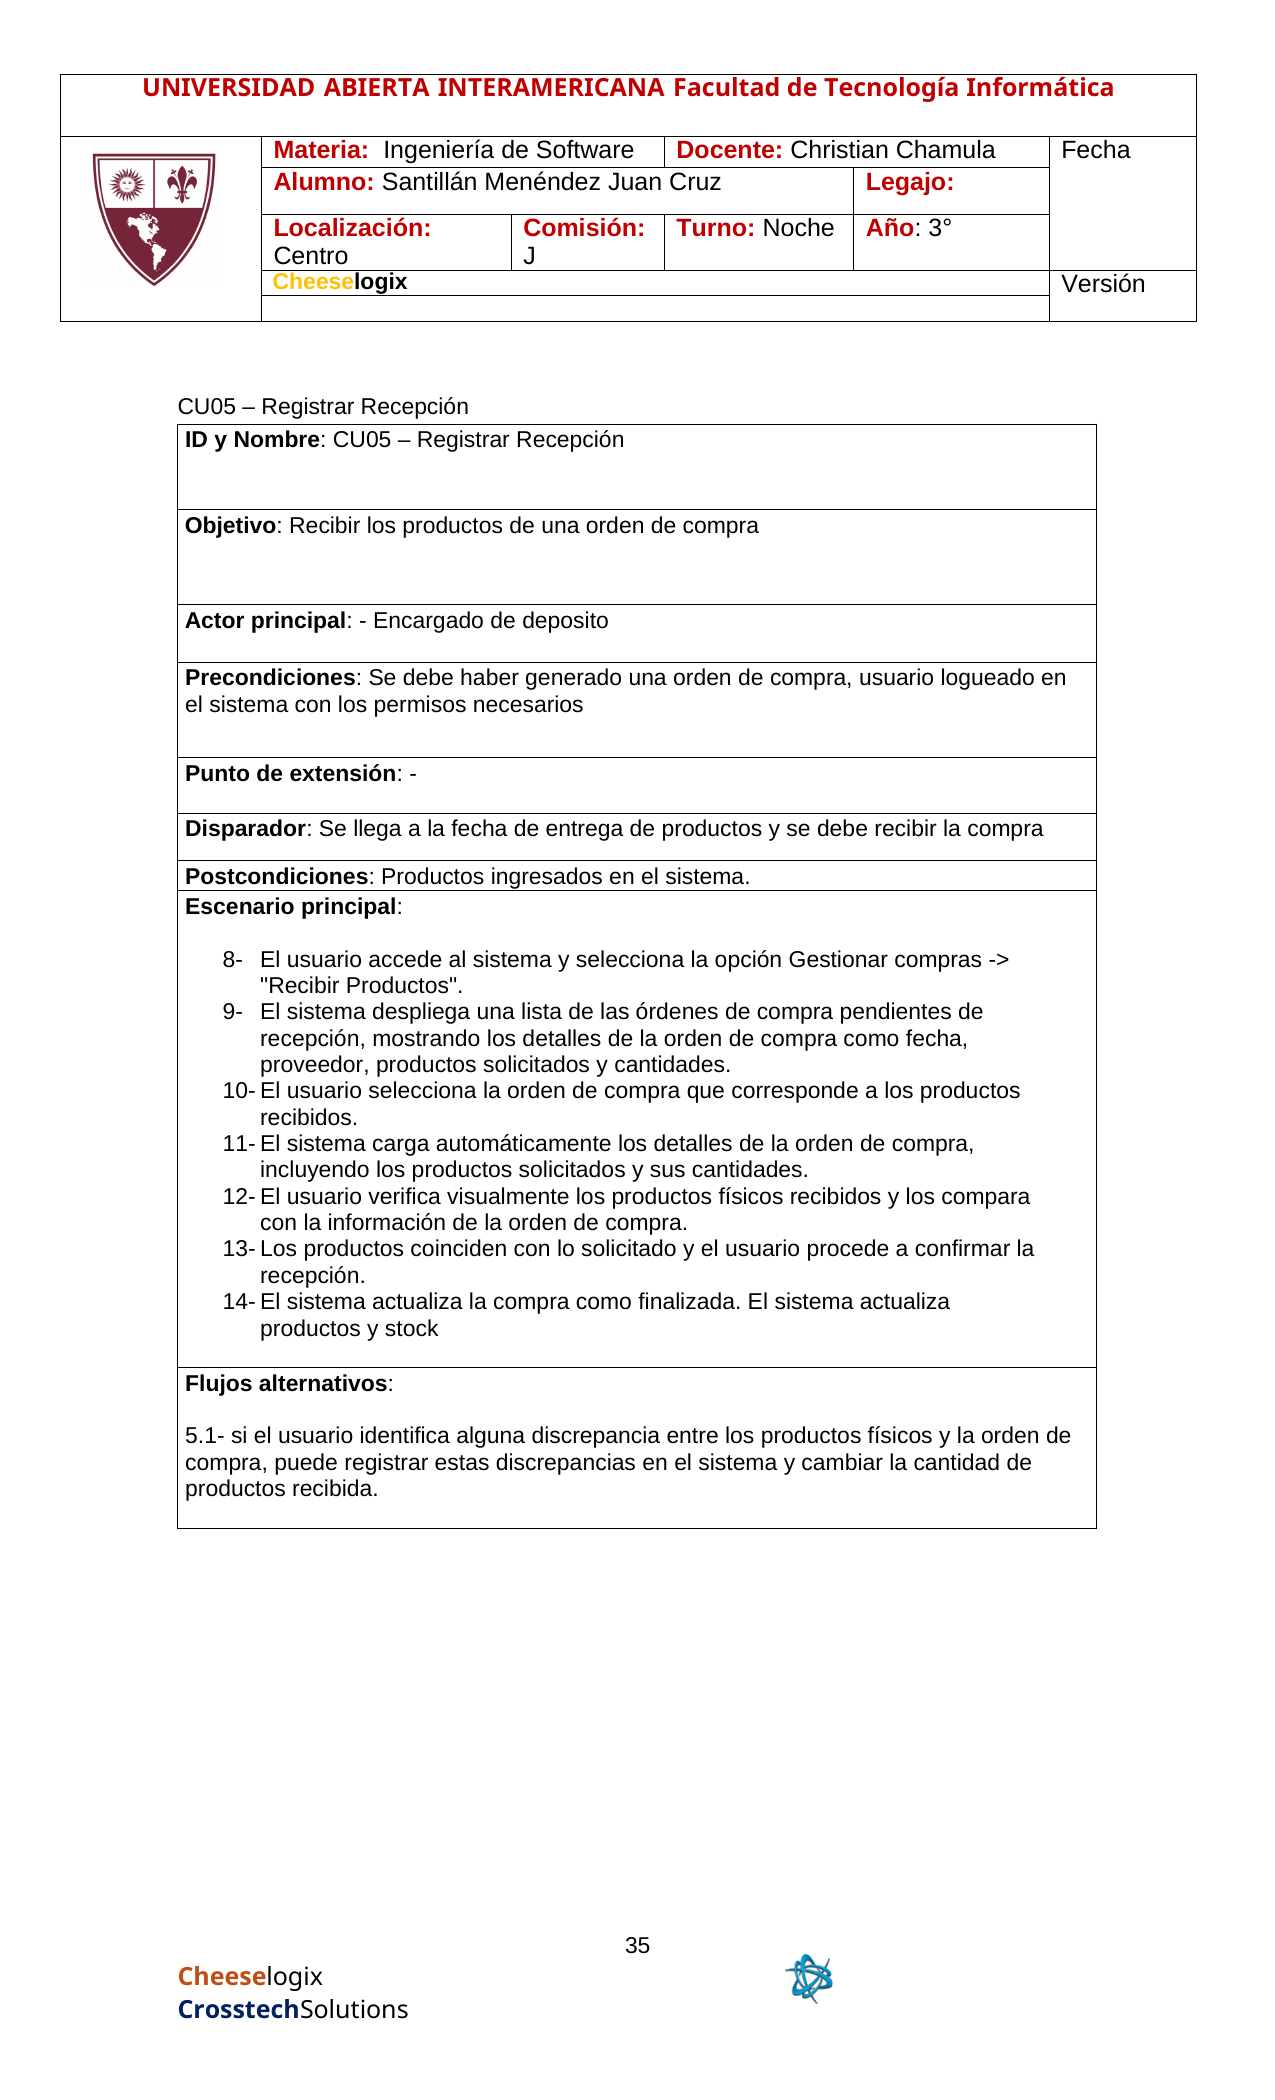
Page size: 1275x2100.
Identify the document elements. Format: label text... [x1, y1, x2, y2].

picture [805, 1972, 817, 1984]
table_cell Disparador: Se llega a la fecha de entrega de productos y se debe recibir la compra [178, 814, 1096, 860]
table_cell Escenario principal: El usuario accede al sistema y selecciona la opción Gestionar compras -> "Recibir Productos". El sistema despliega una lista de las órdenes de compra pendientes de recepción, mostrando los detalles de la orden de compra como fecha, proveedor, productos solicitados y cantidades. El usuario selecciona la orden de compra que corresponde a los productos recibidos. El sistema carga automáticamente los detalles de la orden de compra, incluyendo los productos solicitados y sus cantidades. El usuario verifica visualmente los productos físicos recibidos y los compara con la información de la orden de compra. Los productos coinciden con lo solicitado y el usuario procede a confirmar la recepción. El sistema actualiza la compra como finalizada. El sistema actualiza productos y stock [178, 891, 1096, 1367]
picture [805, 1961, 821, 1972]
picture [784, 1954, 833, 2004]
table_cell Objetivo: Recibir los productos de una orden de compra [178, 510, 1096, 604]
picture [809, 1954, 833, 1979]
table_cell Precondiciones: Se debe haber generado una orden de compra, usuario logueado en el sistema con los permisos necesarios [178, 663, 1096, 757]
table_cell Postcondiciones: Productos ingresados en el sistema. [178, 861, 1096, 890]
table_cell Actor principal: - Encargado de deposito [178, 605, 1096, 662]
text CU05 – Registrar Recepción [177, 393, 1098, 419]
picture [798, 1971, 804, 1984]
table_cell Flujos alternativos: 5.1- si el usuario identifica alguna discrepancia entre los productos físicos y la orden de compra, puede registrar estas discrepancias en el sistema y cambiar la cantidad de productos recibida. [178, 1368, 1096, 1528]
table_header ID y Nombre: CU05 – Registrar Recepción [178, 425, 1096, 509]
picture [82, 145, 225, 288]
picture [810, 1977, 826, 1991]
table_cell Punto de extensión: - [178, 758, 1096, 812]
